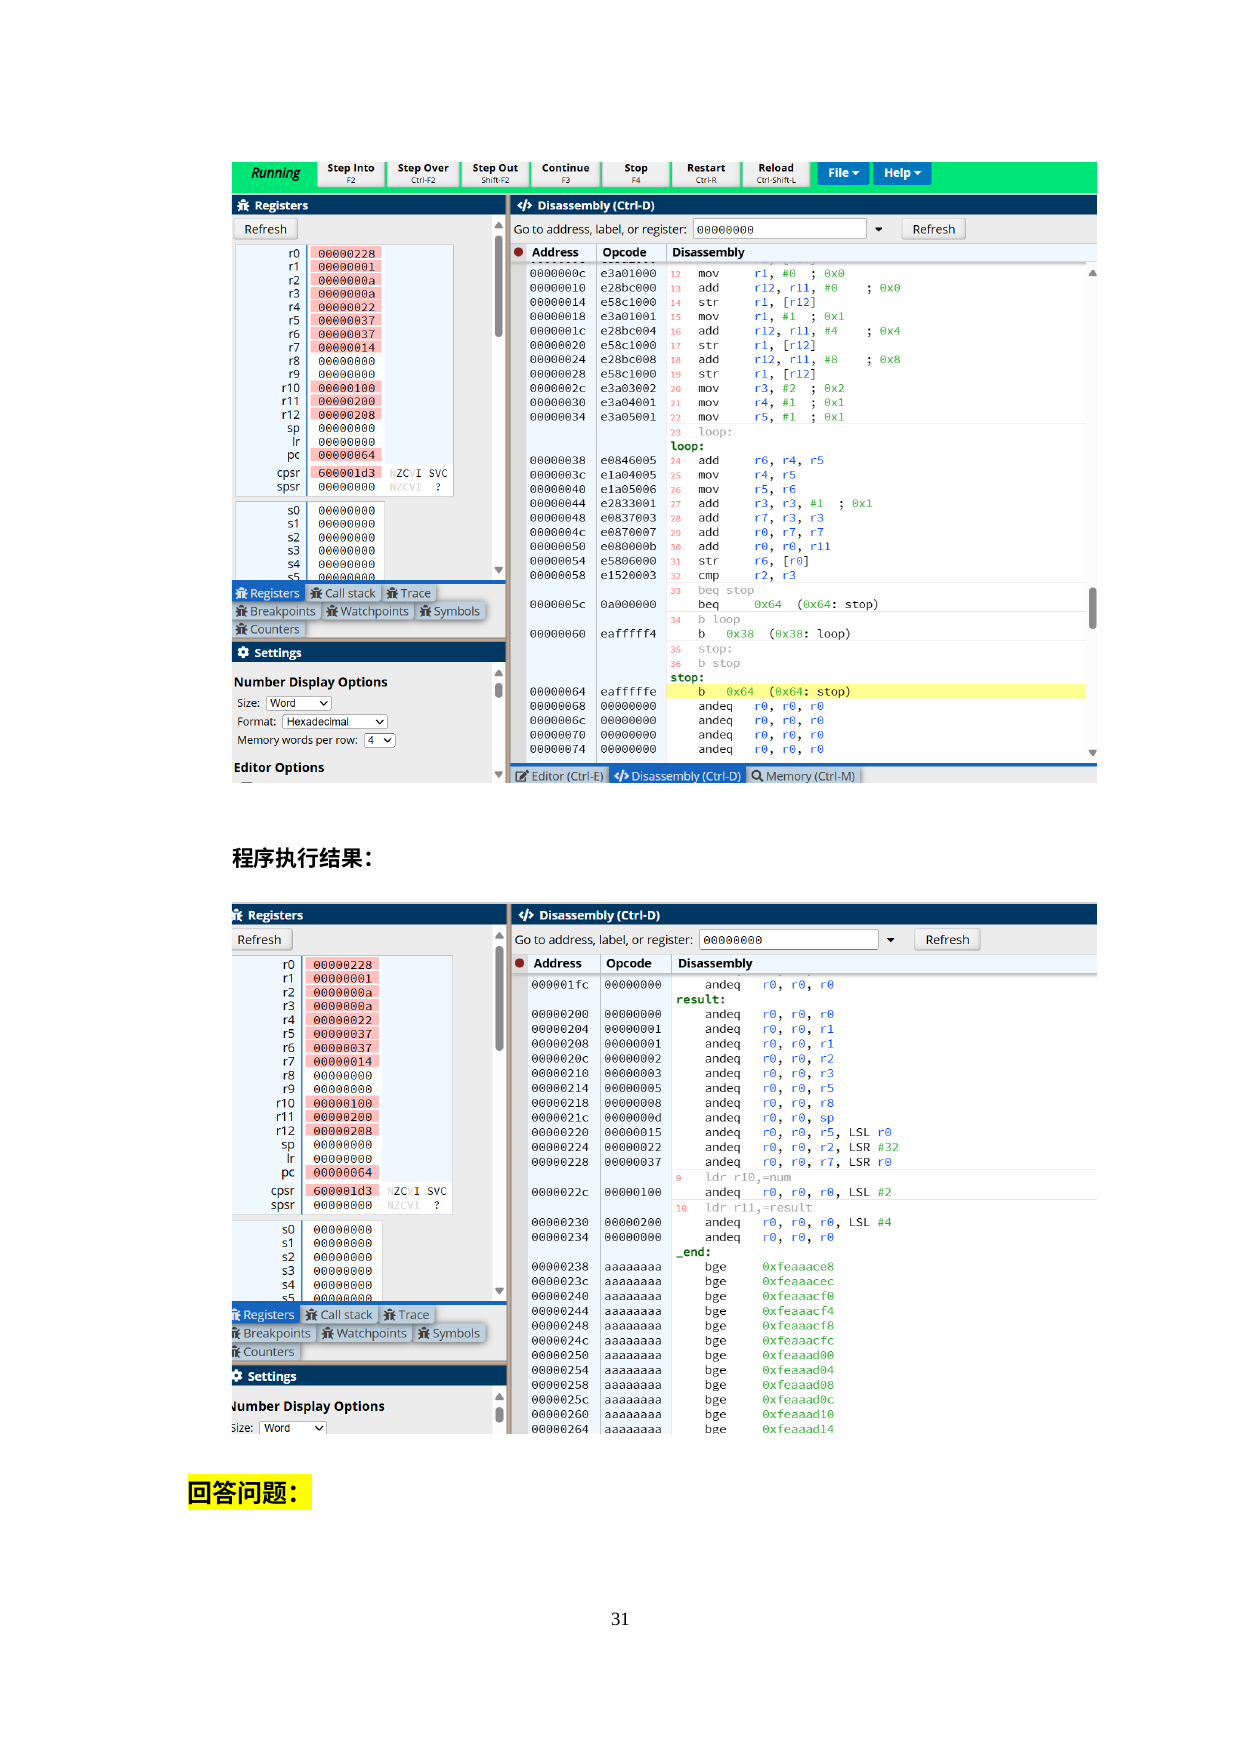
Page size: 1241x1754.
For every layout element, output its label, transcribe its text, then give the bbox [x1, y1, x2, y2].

text 回答问题： [187, 1459, 1053, 1524]
picture [231, 902, 1097, 1434]
text 程序执行结果： [232, 841, 1053, 873]
picture [231, 162, 1097, 783]
